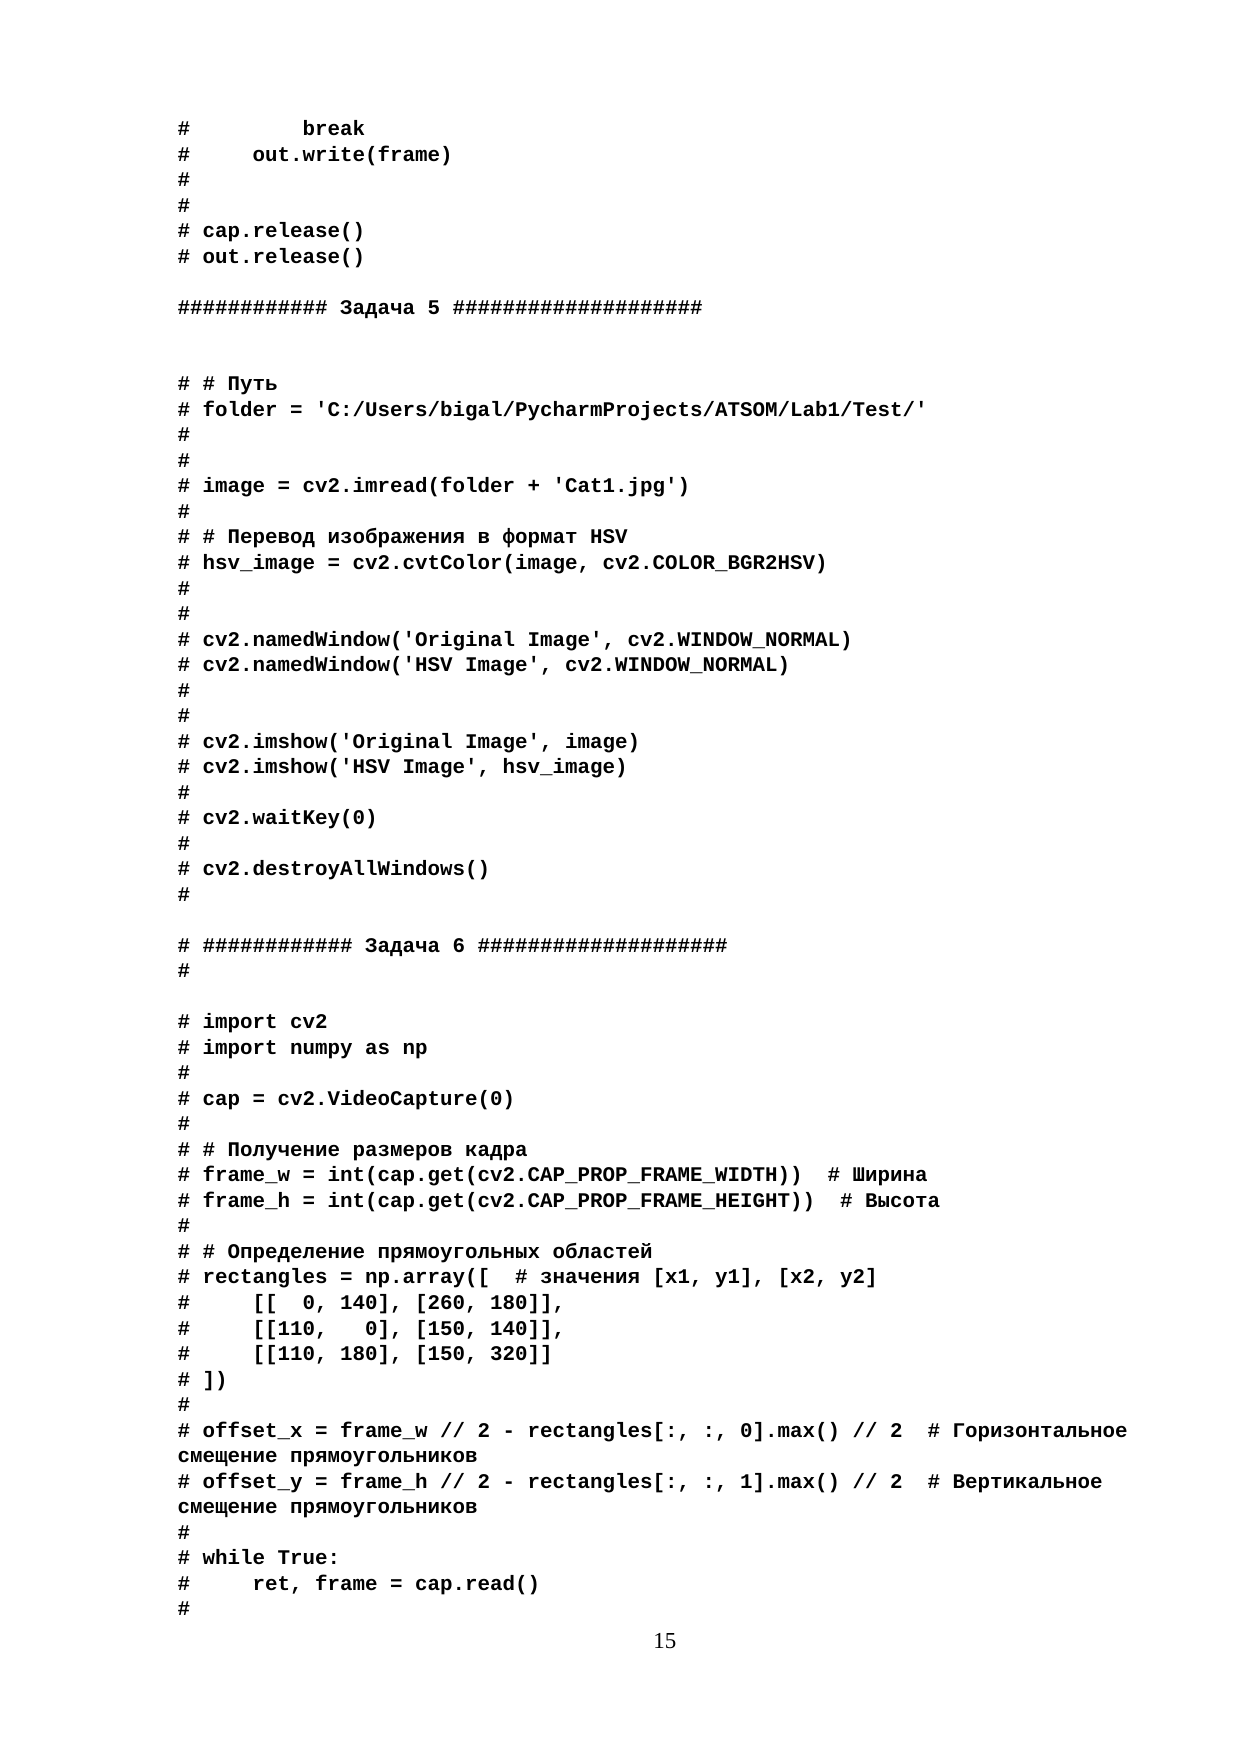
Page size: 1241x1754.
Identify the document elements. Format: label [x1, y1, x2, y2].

text [177, 118, 1152, 1622]
